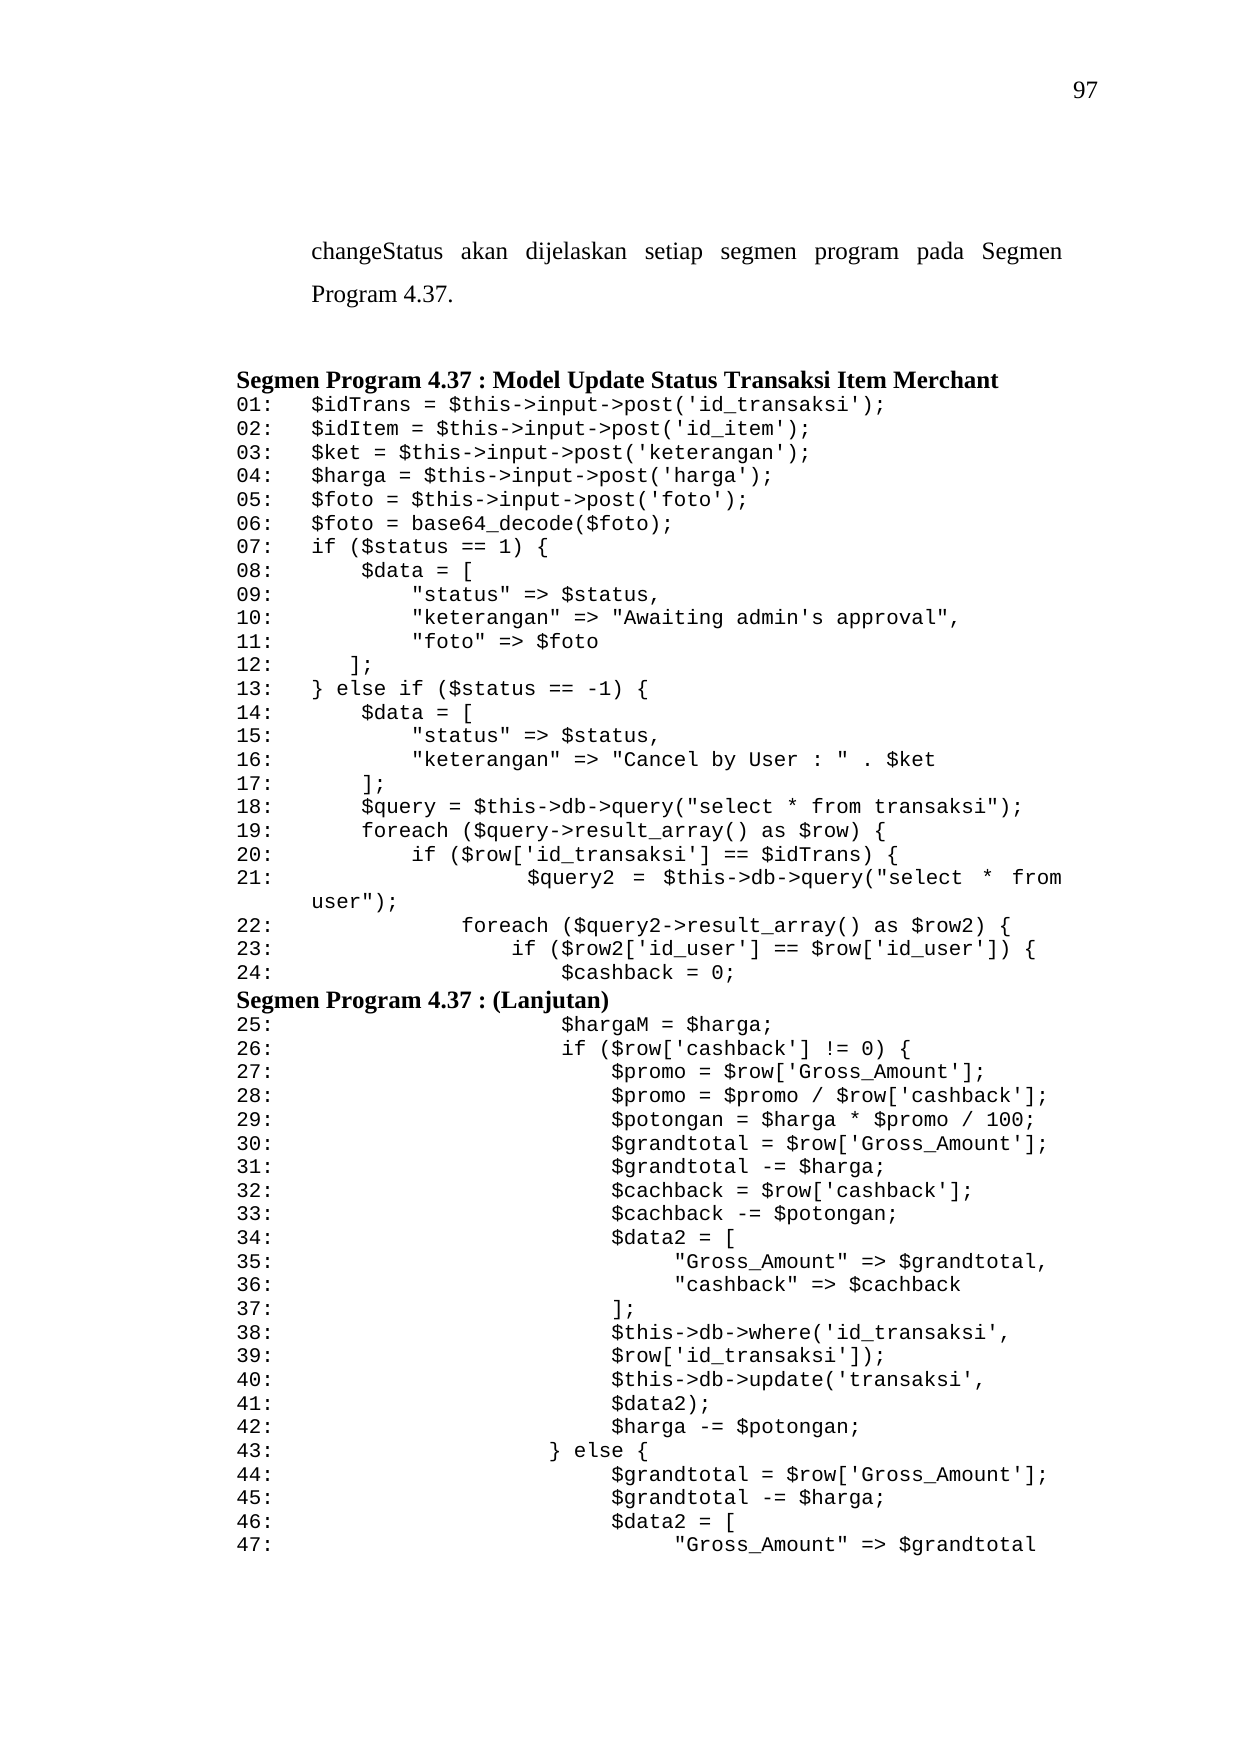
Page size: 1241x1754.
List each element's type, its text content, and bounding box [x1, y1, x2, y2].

list $query = $this->db->query("select * from transaksi"); [236, 796, 1063, 820]
list "Gross_Amount" => $grandtotal [236, 1534, 1063, 1558]
list $cachback -= $potongan; [236, 1203, 1063, 1227]
list } else if ($status == -1) { [236, 678, 1063, 702]
list $harga -= $potongan; [236, 1416, 1063, 1440]
list $this->db->where('id_transaksi', [236, 1322, 1063, 1345]
list "Gross_Amount" => $grandtotal, [236, 1251, 1063, 1274]
list ]; [236, 773, 1063, 796]
list $harga = $this->input->post('harga'); [236, 465, 1063, 489]
list ]; [236, 654, 1063, 678]
list "status" => $status, [236, 725, 1063, 749]
list $data2); [236, 1393, 1063, 1416]
list $foto = base64_decode($foto); [236, 513, 1063, 536]
list $grandtotal = $row['Gross_Amount']; [236, 1463, 1063, 1487]
list $query2 = $this->db->query("select * from user"); [236, 867, 1063, 914]
list } else { [236, 1440, 1063, 1463]
list $cashback = 0; [236, 962, 1063, 986]
list $idTrans = $this->input->post('id_transaksi'); [236, 394, 1063, 418]
list $data = [ [236, 560, 1063, 583]
list if ($row['cashback'] != 0) { [236, 1038, 1063, 1062]
list $grandtotal = $row['Gross_Amount']; [236, 1132, 1063, 1156]
list $data2 = [ [236, 1227, 1063, 1251]
list if ($row2['id_user'] == $row['id_user']) { [236, 938, 1063, 962]
text Segmen Program 4.37 : Model Update Status Transaksi Item Merchant [236, 366, 1063, 394]
list $data = [ [236, 702, 1063, 725]
list $this->db->update('transaksi', [236, 1369, 1063, 1393]
list $promo = $promo / $row['cashback']; [236, 1085, 1063, 1109]
list $grandtotal -= $harga; [236, 1487, 1063, 1511]
list $row['id_transaksi']); [236, 1345, 1063, 1369]
list $idItem = $this->input->post('id_item'); [236, 418, 1063, 442]
list "foto" => $foto [236, 631, 1063, 654]
list ]; [236, 1298, 1063, 1322]
list $ket = $this->input->post('keterangan'); [236, 442, 1063, 465]
list "cashback" => $cachback [236, 1274, 1063, 1298]
list if ($status == 1) { [236, 536, 1063, 560]
list $data2 = [ [236, 1511, 1063, 1534]
list "keterangan" => "Awaiting admin's approval", [236, 607, 1063, 631]
list if ($row['id_transaksi'] == $idTrans) { [236, 844, 1063, 867]
list $foto = $this->input->post('foto'); [236, 489, 1063, 513]
list "keterangan" => "Cancel by User : " . $ket [236, 749, 1063, 773]
text Segmen Program 4.37 : (Lanjutan) [236, 986, 1063, 1014]
list $hargaM = $harga; [236, 1014, 1063, 1038]
list $promo = $row['Gross_Amount']; [236, 1062, 1063, 1085]
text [311, 236, 1063, 308]
list $potongan = $harga * $promo / 100; [236, 1109, 1063, 1132]
list foreach ($query2->result_array() as $row2) { [236, 914, 1063, 938]
list $cachback = $row['cashback']; [236, 1180, 1063, 1203]
list $grandtotal -= $harga; [236, 1156, 1063, 1180]
list foreach ($query->result_array() as $row) { [236, 820, 1063, 844]
list "status" => $status, [236, 583, 1063, 607]
